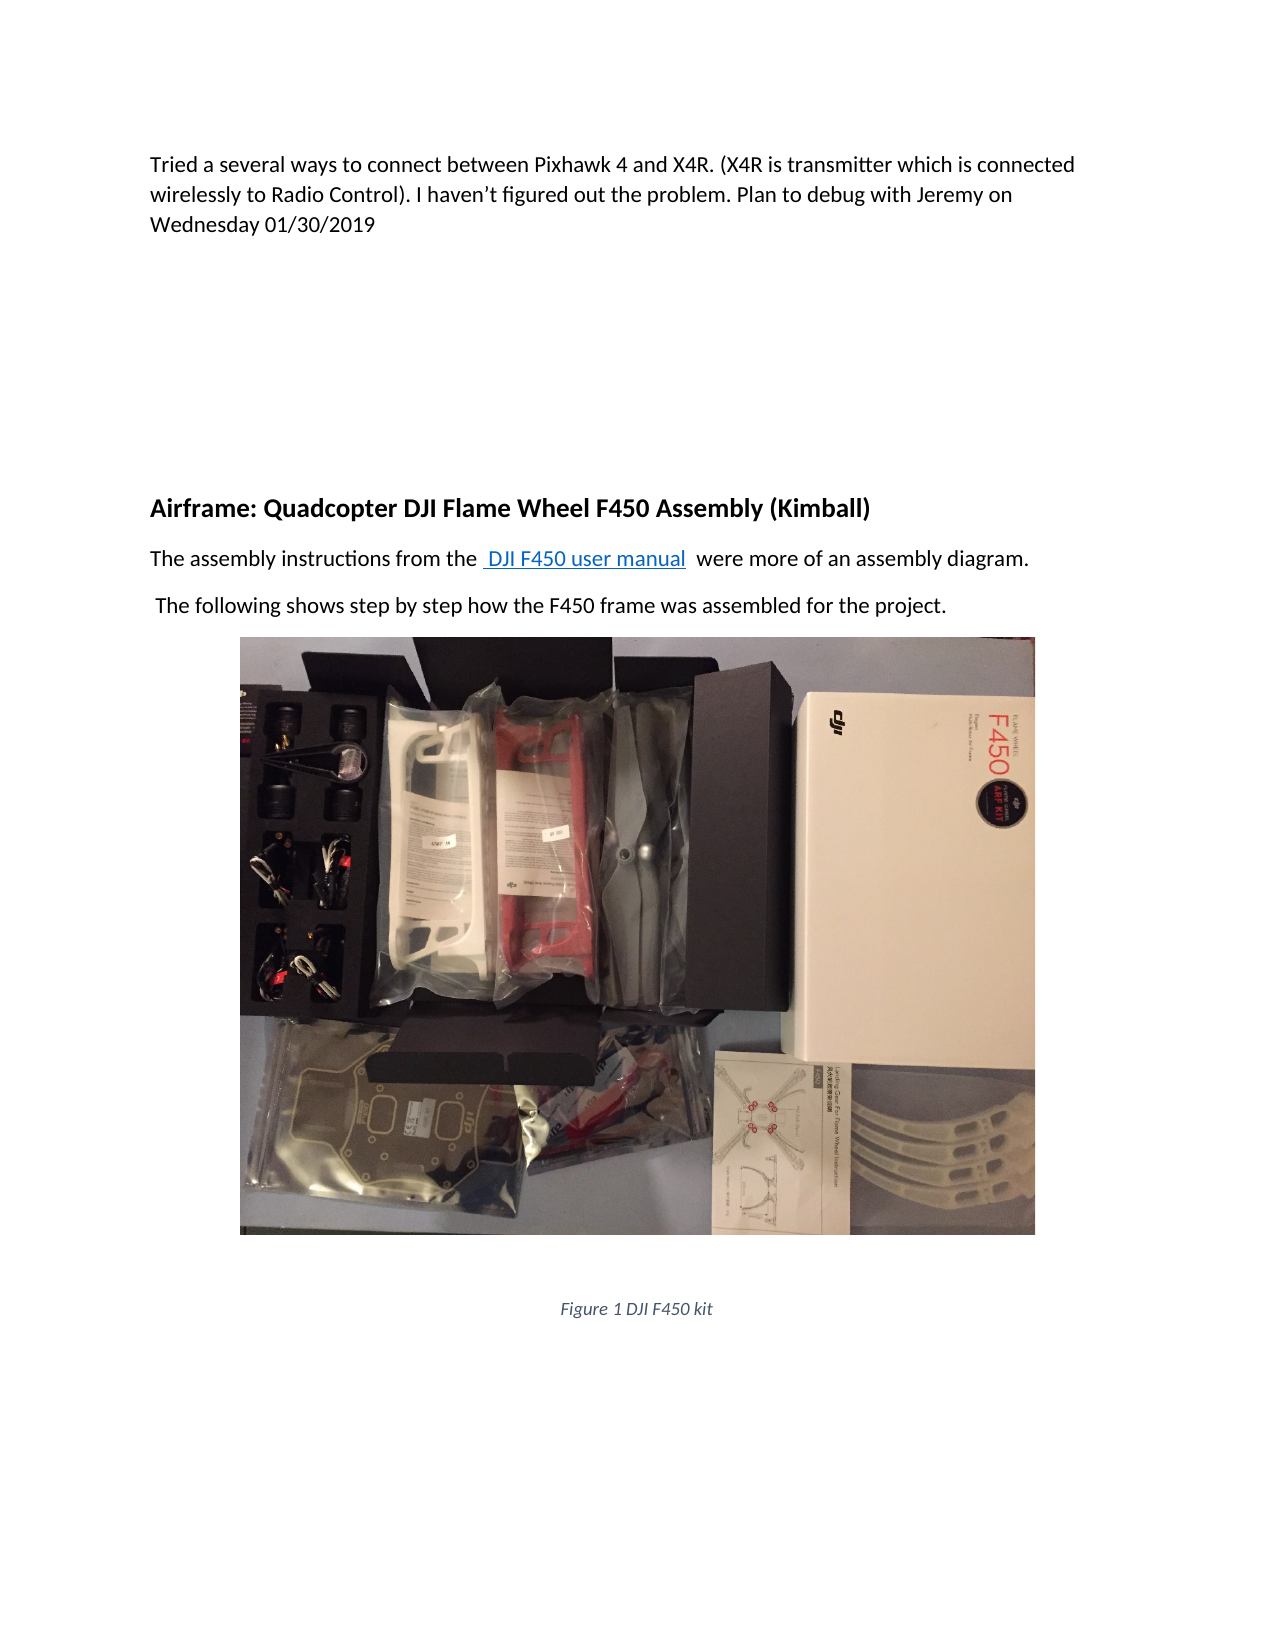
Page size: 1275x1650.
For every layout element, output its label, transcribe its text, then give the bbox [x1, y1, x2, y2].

text The assembly instructions from the DJI F450 user manual were more of an assembly diagram. [150, 544, 1125, 572]
text The following shows step by step how the F450 frame was assembled for the project. [150, 591, 1125, 619]
text Airframe: Quadcopter DJI Flame Wheel F450 Assembly (Kimball) [150, 492, 1125, 525]
text Tried a several ways to connect between Pixhawk 4 and X4R. (X4R is transmitter which is connected wirelessly to Radio Control). I haven’t figured out the problem. Plan to debug with Jeremy on Wednesday 01/30/2019 [150, 150, 1125, 238]
picture [240, 637, 1036, 1235]
text Figure DJI F450 kit [150, 1297, 1125, 1320]
